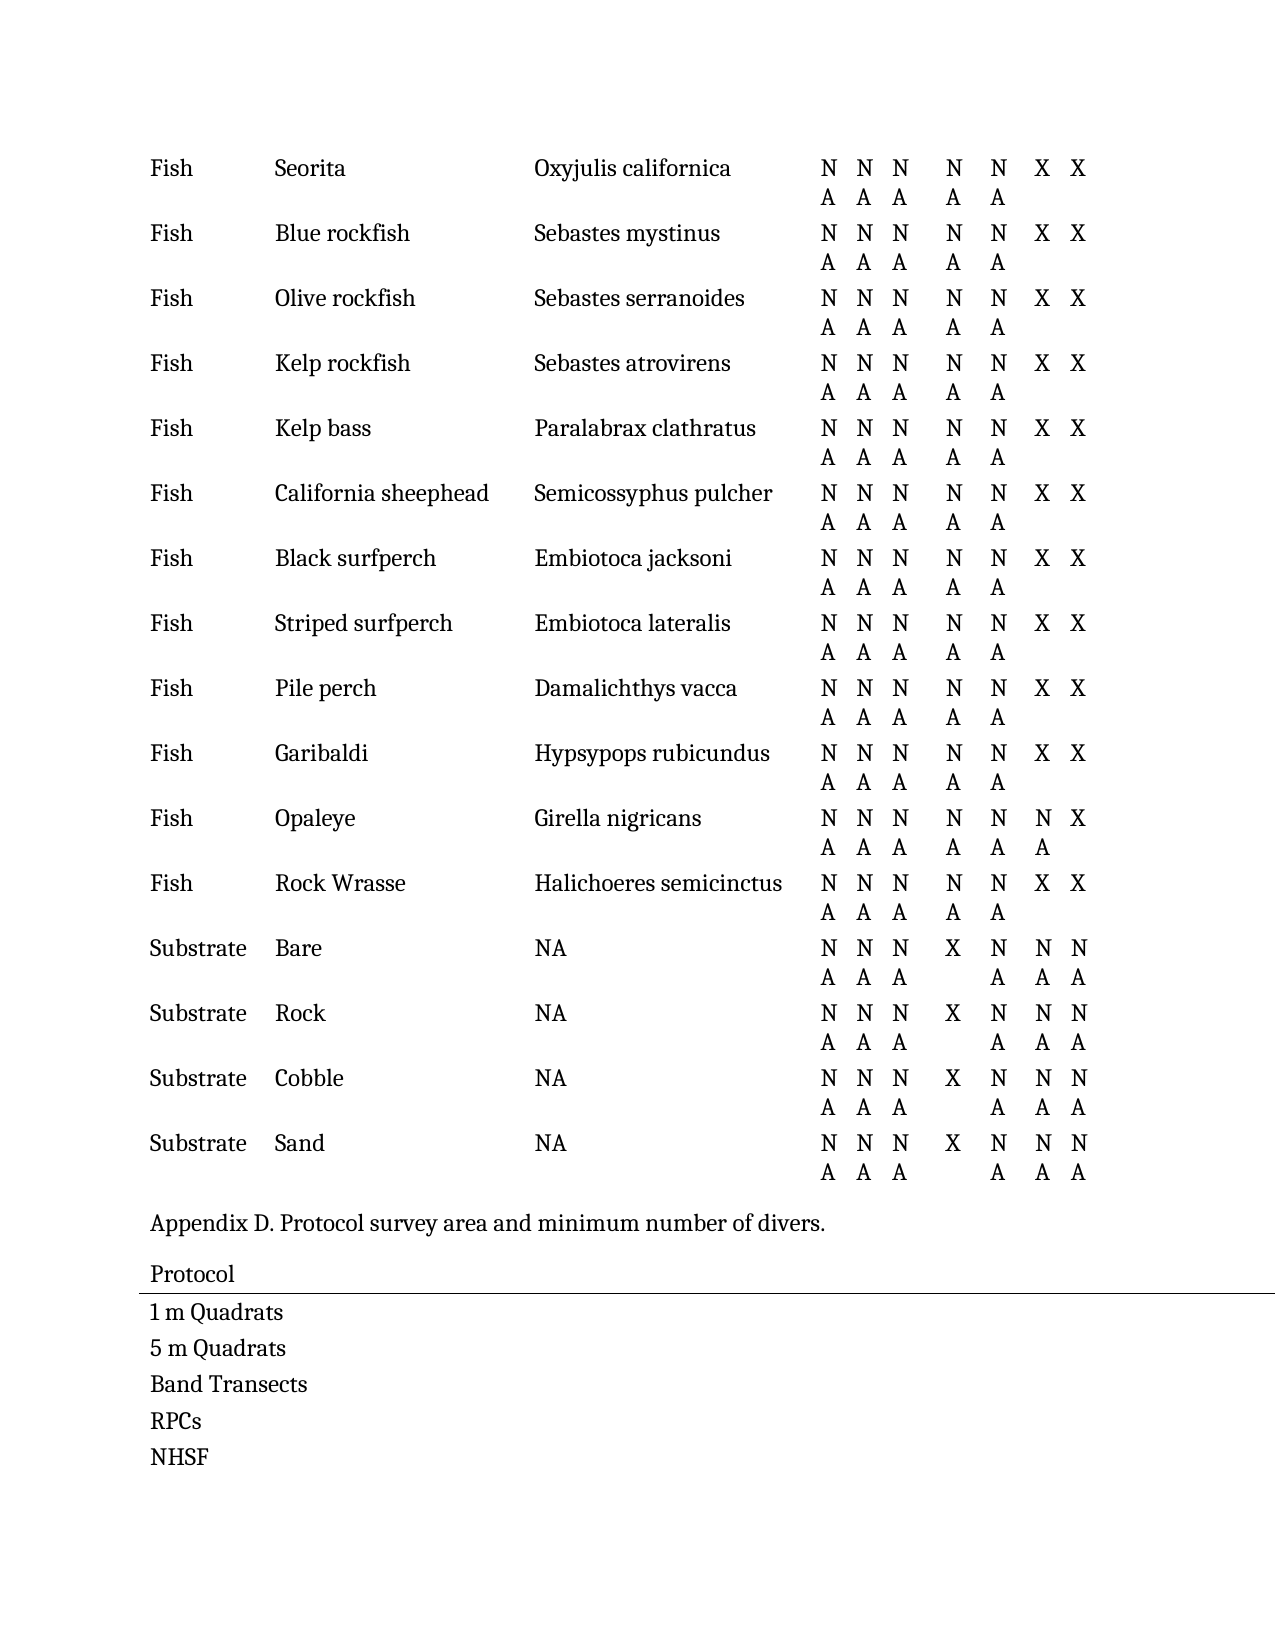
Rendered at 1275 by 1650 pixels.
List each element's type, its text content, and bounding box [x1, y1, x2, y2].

table_cell X [1024, 215, 1059, 280]
table_cell NA [979, 930, 1023, 995]
table_cell Garibaldi [264, 735, 523, 800]
table_cell Fish [139, 215, 264, 280]
table_cell NA [809, 150, 845, 215]
table_cell NA [809, 280, 845, 345]
table_cell X [1024, 865, 1059, 930]
table_cell Rock [264, 995, 523, 1060]
table_cell NA [845, 1060, 881, 1125]
table_cell NA [1024, 995, 1059, 1060]
table_cell NA [881, 735, 934, 800]
table_cell NA [881, 800, 934, 865]
table_cell NA [809, 540, 845, 605]
table_cell Damalichthys vacca [523, 670, 809, 735]
table_cell Striped surfperch [264, 605, 523, 670]
table_cell NA [881, 150, 934, 215]
table_cell NA [934, 670, 979, 735]
table_cell NA [934, 540, 979, 605]
table_cell Seorita [264, 150, 523, 215]
table_cell Fish [139, 475, 264, 540]
table_cell NA [809, 930, 845, 995]
table_cell NA [845, 540, 881, 605]
table_cell Fish [139, 280, 264, 345]
table_cell NA [1024, 930, 1059, 995]
table_cell NA [1059, 1060, 1104, 1125]
table_cell NA [845, 1125, 881, 1190]
table_cell NA [979, 800, 1023, 865]
table_cell X [1059, 800, 1104, 865]
table_cell Semicossyphus pulcher [523, 475, 809, 540]
table_cell Opaleye [264, 800, 523, 865]
table_cell X [1024, 670, 1059, 735]
table_cell NA [845, 475, 881, 540]
table_cell NA [845, 800, 881, 865]
table_cell NA [809, 735, 845, 800]
table_cell Hypsypops rubicundus [523, 735, 809, 800]
table_cell Halichoeres semicinctus [523, 865, 809, 930]
table_cell X [1059, 540, 1104, 605]
table_cell NA [809, 865, 845, 930]
table_cell Black surfperch [264, 540, 523, 605]
table_cell NA [523, 1125, 809, 1190]
table_cell NA [881, 345, 934, 410]
table_cell X [934, 1125, 979, 1190]
table_cell NA [979, 540, 1023, 605]
table_cell NA [845, 995, 881, 1060]
table_cell X [1059, 670, 1104, 735]
table_cell NA [809, 345, 845, 410]
table_cell X [1024, 150, 1059, 215]
table_cell Fish [139, 670, 264, 735]
table_cell NA [523, 995, 809, 1060]
table_cell NA [845, 410, 881, 475]
table_cell X [1059, 735, 1104, 800]
table_cell X [1059, 215, 1104, 280]
table_cell Girella nigricans [523, 800, 809, 865]
table_cell Fish [139, 605, 264, 670]
table_cell NA [979, 995, 1023, 1060]
table_cell Fish [139, 800, 264, 865]
table_cell Fish [139, 735, 264, 800]
table_cell X [1059, 410, 1104, 475]
table_cell Kelp bass [264, 410, 523, 475]
table_cell NA [979, 410, 1023, 475]
table_cell Sebastes mystinus [523, 215, 809, 280]
table_cell NA [979, 280, 1023, 345]
table_cell Fish [139, 865, 264, 930]
table_cell NA [934, 280, 979, 345]
table_cell NA [881, 475, 934, 540]
table_cell NA [979, 605, 1023, 670]
text Appendix D. Protocol survey area and minimum number of divers. [150, 1209, 1125, 1237]
table_cell NA [845, 735, 881, 800]
table_cell NA [845, 670, 881, 735]
table_cell X [1024, 345, 1059, 410]
table_cell NA [881, 995, 934, 1060]
table_cell Embiotoca lateralis [523, 605, 809, 670]
table_cell NA [979, 670, 1023, 735]
table_cell Sand [264, 1125, 523, 1190]
table_cell NA [809, 1060, 845, 1125]
table_cell NA [881, 1125, 934, 1190]
table_cell 1 m Quadrats [139, 1294, 1275, 1330]
table_cell NA [881, 410, 934, 475]
table_cell NA [979, 1125, 1023, 1190]
table_cell X [1059, 345, 1104, 410]
table_cell X [1024, 475, 1059, 540]
table_cell Rock Wrasse [264, 865, 523, 930]
table_cell NA [934, 735, 979, 800]
table_cell NA [809, 800, 845, 865]
table_cell X [1059, 605, 1104, 670]
table_cell NA [1024, 1125, 1059, 1190]
table_cell Bare [264, 930, 523, 995]
table_cell NA [934, 345, 979, 410]
table_cell NA [809, 670, 845, 735]
table_cell NA [881, 605, 934, 670]
table_cell X [1059, 475, 1104, 540]
table_cell NA [934, 150, 979, 215]
table_cell NA [979, 865, 1023, 930]
table_cell Substrate [139, 1125, 264, 1190]
table_cell NA [845, 930, 881, 995]
table_cell NA [881, 280, 934, 345]
table_cell NA [934, 410, 979, 475]
table_cell NA [934, 605, 979, 670]
table_cell NA [1024, 800, 1059, 865]
table_cell NA [881, 670, 934, 735]
table_cell NA [845, 345, 881, 410]
table_cell Kelp rockfish [264, 345, 523, 410]
table_cell Fish [139, 150, 264, 215]
table_cell X [1024, 540, 1059, 605]
table_cell NA [979, 215, 1023, 280]
table_cell NA [979, 475, 1023, 540]
table_cell X [1024, 735, 1059, 800]
table_cell NA [979, 150, 1023, 215]
table_header Protocol [139, 1256, 1275, 1292]
table_cell NA [979, 735, 1023, 800]
table_cell X [1059, 865, 1104, 930]
table_cell NA [809, 995, 845, 1060]
table_cell Blue rockfish [264, 215, 523, 280]
table_cell NA [845, 280, 881, 345]
table_cell Band Transects [139, 1367, 1275, 1403]
table_cell NA [1024, 1060, 1059, 1125]
table_cell NA [845, 215, 881, 280]
table_cell Substrate [139, 1060, 264, 1125]
table_cell Paralabrax clathratus [523, 410, 809, 475]
table_cell Cobble [264, 1060, 523, 1125]
table_cell Fish [139, 345, 264, 410]
table_cell Substrate [139, 995, 264, 1060]
table_cell Olive rockfish [264, 280, 523, 345]
table_cell X [934, 1060, 979, 1125]
table_cell NA [934, 800, 979, 865]
table_cell California sheephead [264, 475, 523, 540]
table_cell NA [809, 215, 845, 280]
table_cell X [1024, 410, 1059, 475]
table_cell NA [809, 1125, 845, 1190]
table_cell NA [809, 410, 845, 475]
table_cell NA [979, 1060, 1023, 1125]
table_cell X [1024, 605, 1059, 670]
table_cell NA [979, 345, 1023, 410]
table_cell NA [523, 1060, 809, 1125]
table_cell X [1059, 150, 1104, 215]
table_cell NA [809, 475, 845, 540]
table_cell NA [881, 1060, 934, 1125]
table_cell Fish [139, 540, 264, 605]
table_cell NA [1059, 1125, 1104, 1190]
table_cell Pile perch [264, 670, 523, 735]
table_cell NA [1059, 995, 1104, 1060]
table_cell NA [845, 605, 881, 670]
table_cell NA [523, 930, 809, 995]
table_cell X [1024, 280, 1059, 345]
table_cell X [1059, 280, 1104, 345]
table_cell Embiotoca jacksoni [523, 540, 809, 605]
table_cell 5 m Quadrats [139, 1330, 1275, 1367]
table_cell NA [934, 475, 979, 540]
table_cell NA [809, 605, 845, 670]
table_cell Fish [139, 410, 264, 475]
table_cell X [934, 930, 979, 995]
table_cell NA [881, 865, 934, 930]
table_cell RPCs [139, 1403, 1275, 1439]
table_cell Oxyjulis californica [523, 150, 809, 215]
table_cell X [934, 995, 979, 1060]
table_cell NA [845, 865, 881, 930]
table_cell NA [881, 540, 934, 605]
table_cell NA [934, 865, 979, 930]
table_cell NA [845, 150, 881, 215]
table_cell Sebastes serranoides [523, 280, 809, 345]
table_cell NHSF [139, 1439, 1275, 1475]
table_cell NA [934, 215, 979, 280]
table_cell NA [881, 930, 934, 995]
table_cell NA [1059, 930, 1104, 995]
table_cell Sebastes atrovirens [523, 345, 809, 410]
table_cell NA [881, 215, 934, 280]
table_cell Substrate [139, 930, 264, 995]
